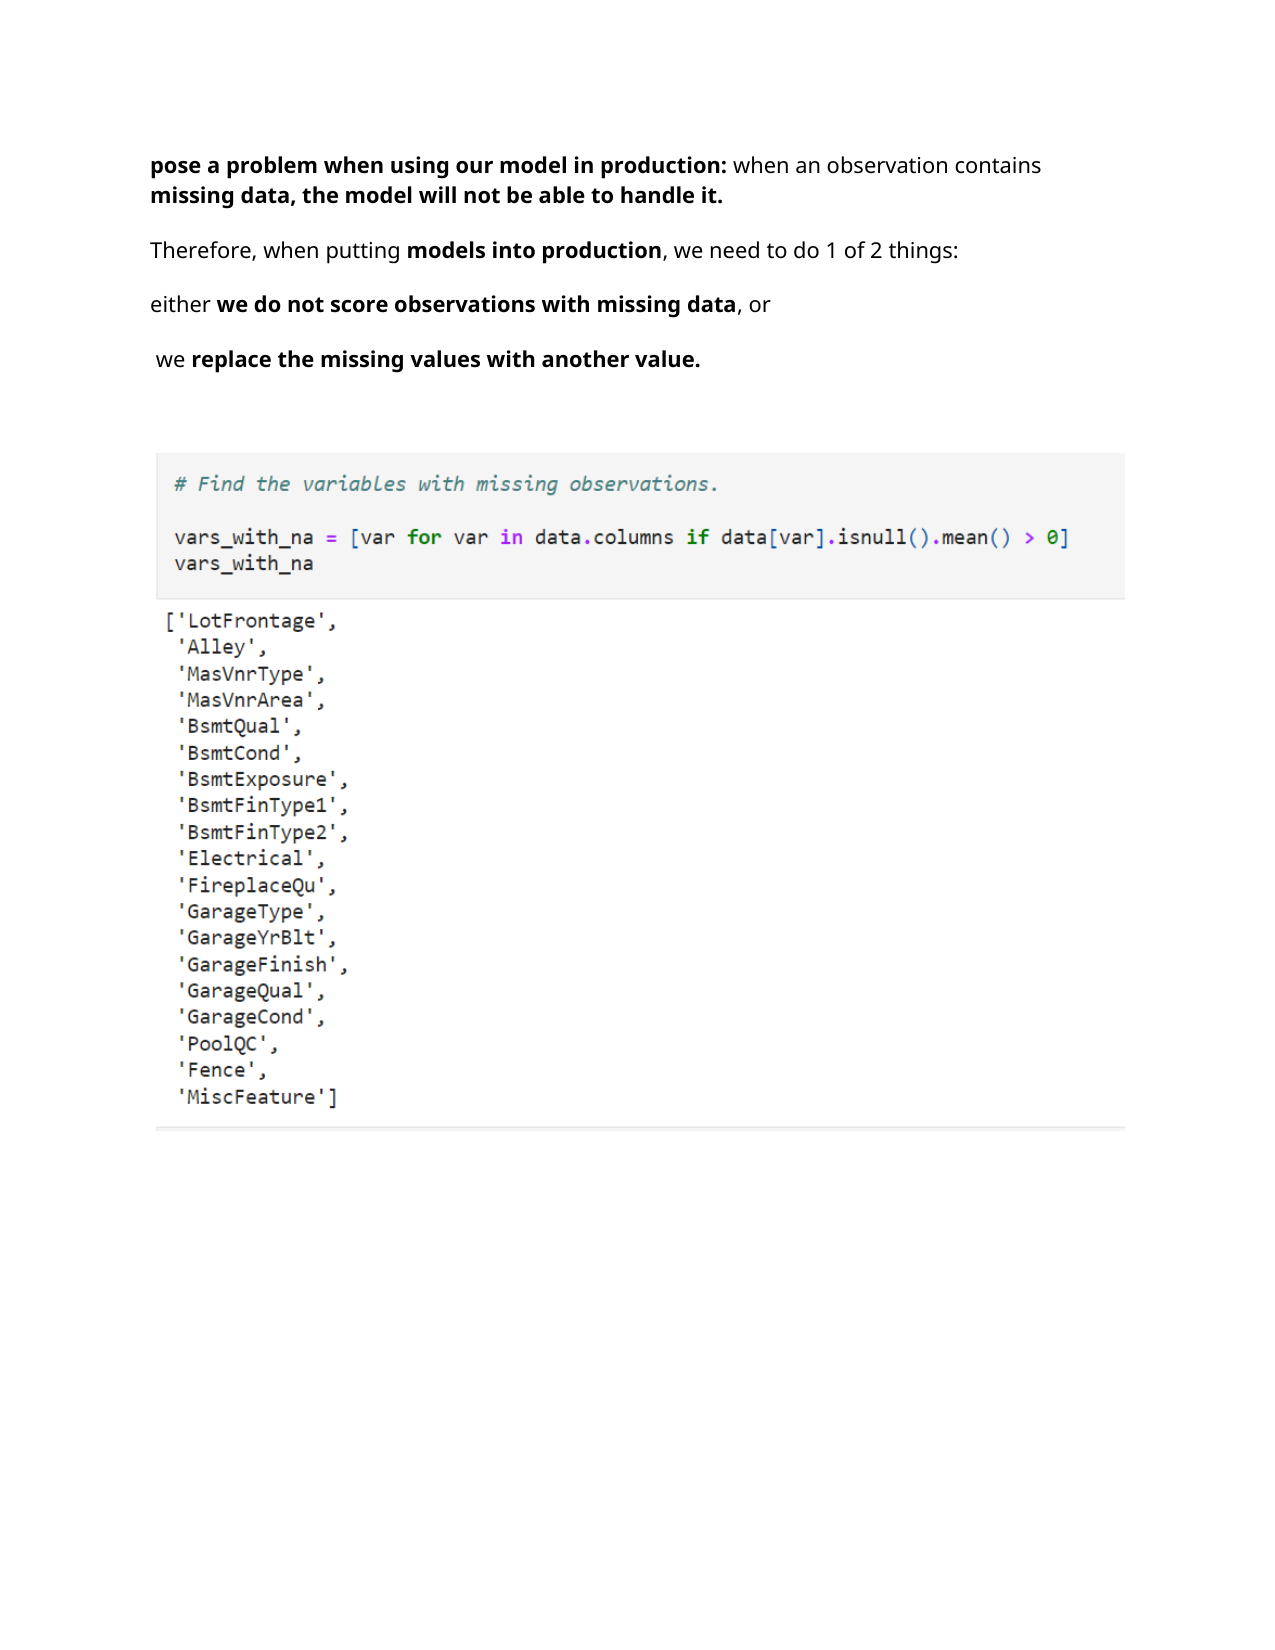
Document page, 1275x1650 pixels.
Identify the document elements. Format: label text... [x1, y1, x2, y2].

text we replace the missing values with another value. [150, 344, 1125, 374]
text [150, 150, 1125, 209]
text Therefore, when putting models into production, we need to do 1 of 2 things: [150, 234, 1125, 264]
text either we do not score observations with missing data, or [150, 289, 1125, 319]
picture [150, 453, 1125, 1131]
